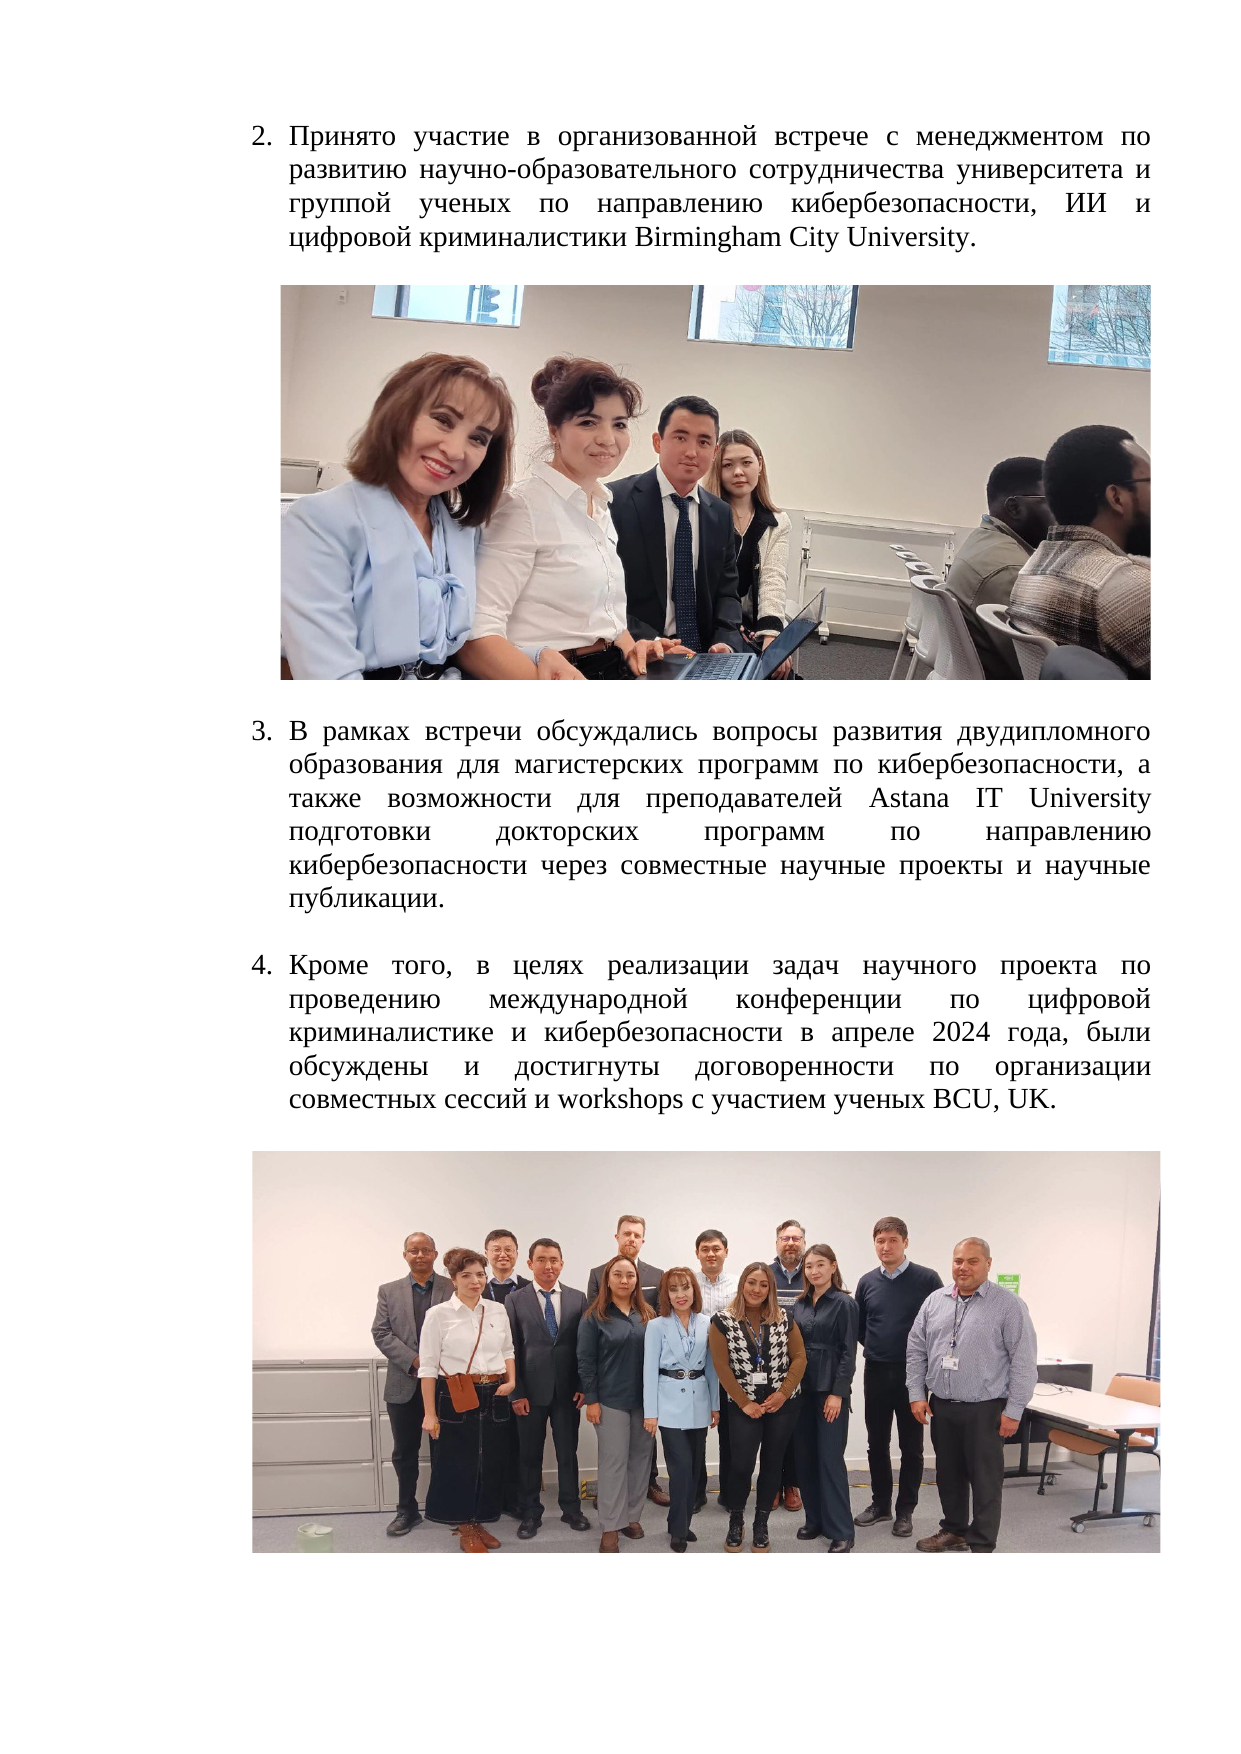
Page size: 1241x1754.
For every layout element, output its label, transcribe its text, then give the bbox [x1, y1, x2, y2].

picture [252, 1151, 1161, 1553]
list В рамках встречи обсуждались вопросы развития двудипломного образования для магистерских программ по кибербезопасности, а также возможности для преподавателей Astana IT University подготовки докторcких программ по направлению кибербезопасности через совместные научные проекты и научные публикации. [251, 713, 1152, 914]
list Принято участие в организованной встрече с менеджментом по развитию научно-образовательного сотрудничества университета и группой ученых по направлению кибербезопасности, ИИ и цифровой криминалистики Birmingham City University. [251, 118, 1152, 252]
list Кроме того, в целях реализации задач научного проекта по проведению международной конференции по цифровой криминалистике и кибербезопасности в апреле 2024 года, были обсуждены и достигнуты договоренности по организации совместных сессий и workshops с участием ученых BCU, UK. [251, 947, 1152, 1115]
picture [280, 285, 1151, 680]
